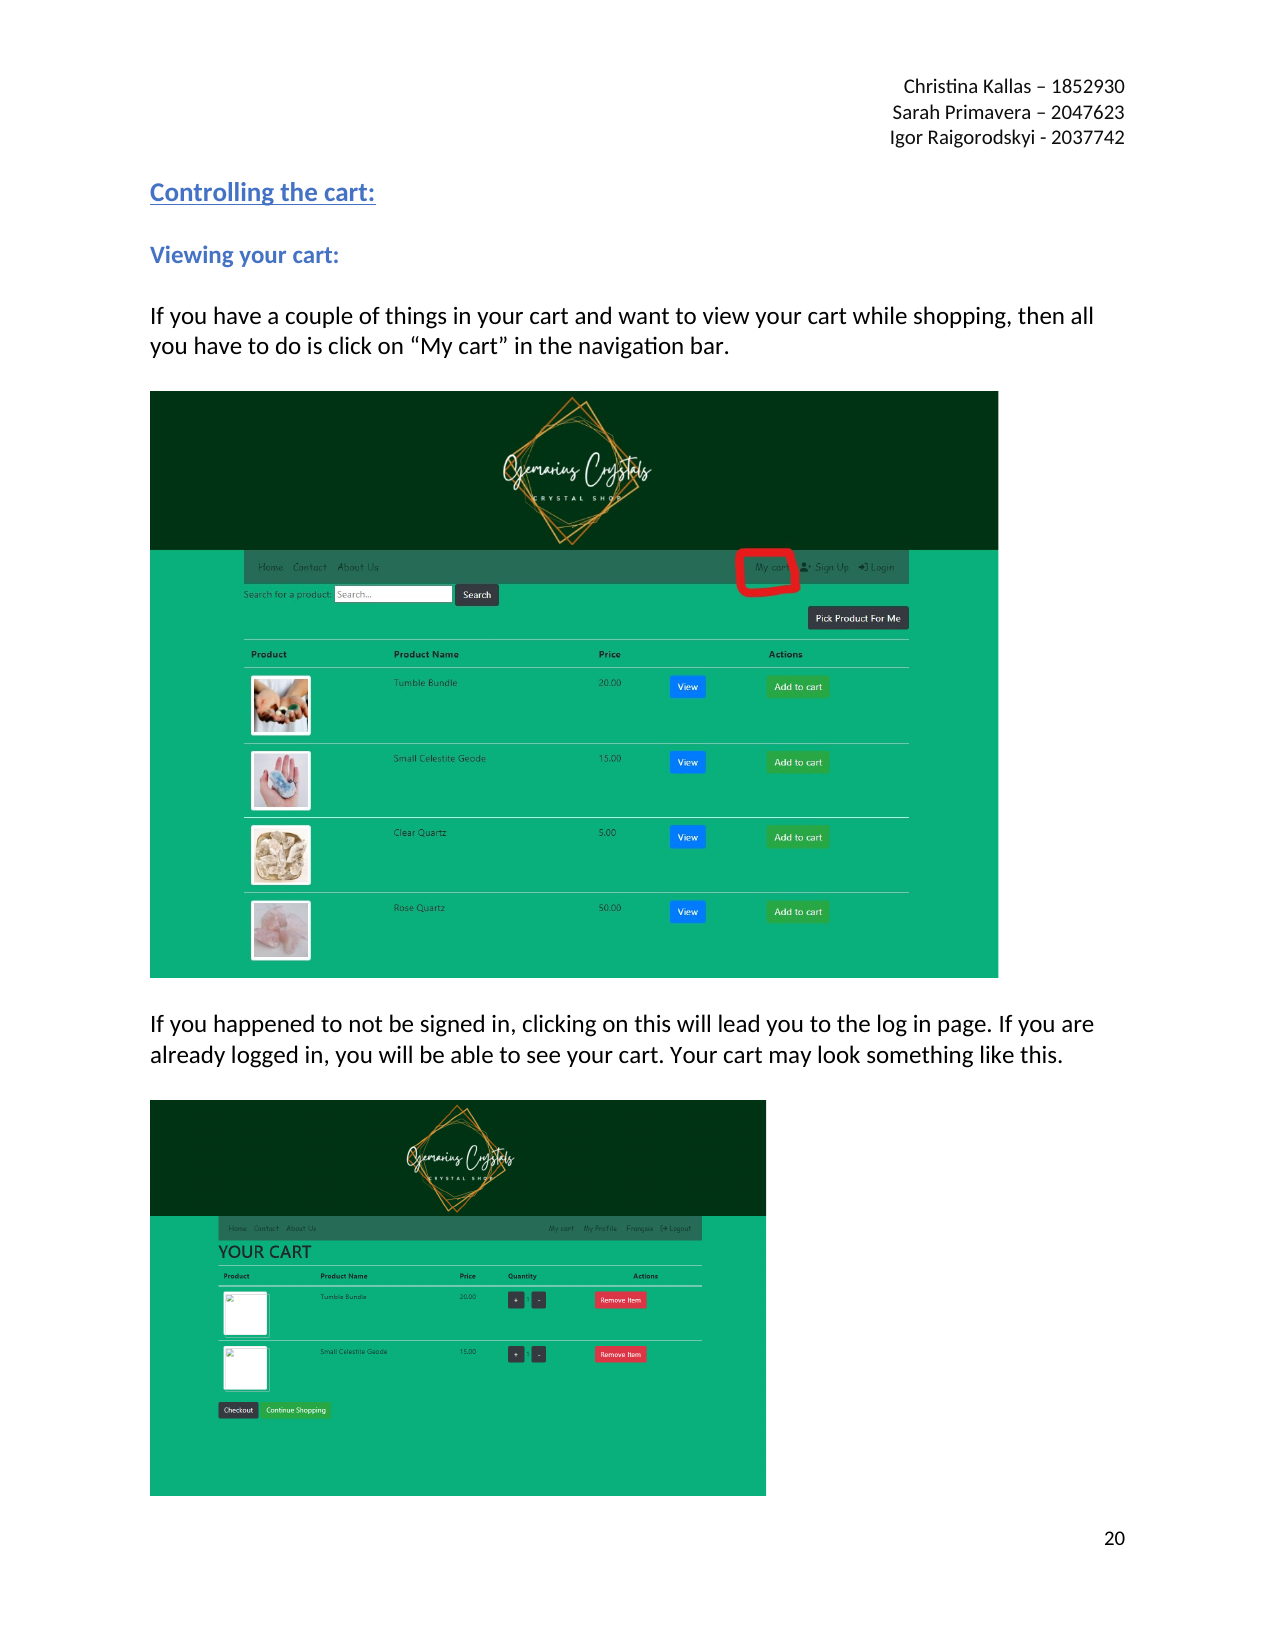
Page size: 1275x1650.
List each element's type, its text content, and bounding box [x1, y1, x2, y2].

text Viewing your cart: [150, 239, 1125, 269]
picture [150, 1100, 767, 1496]
picture [150, 391, 999, 978]
text Controlling the cart: [150, 175, 1125, 208]
text If you have a couple of things in your cart and want to view your cart while shopping, then all you have to do is click on “My cart” in the navigation bar. [150, 300, 1125, 361]
text If you happened to not be signed in, clicking on this will lead you to the log in page. If you are already logged in, you will be able to see your cart. Your cart may look something like this. [150, 1008, 1125, 1069]
